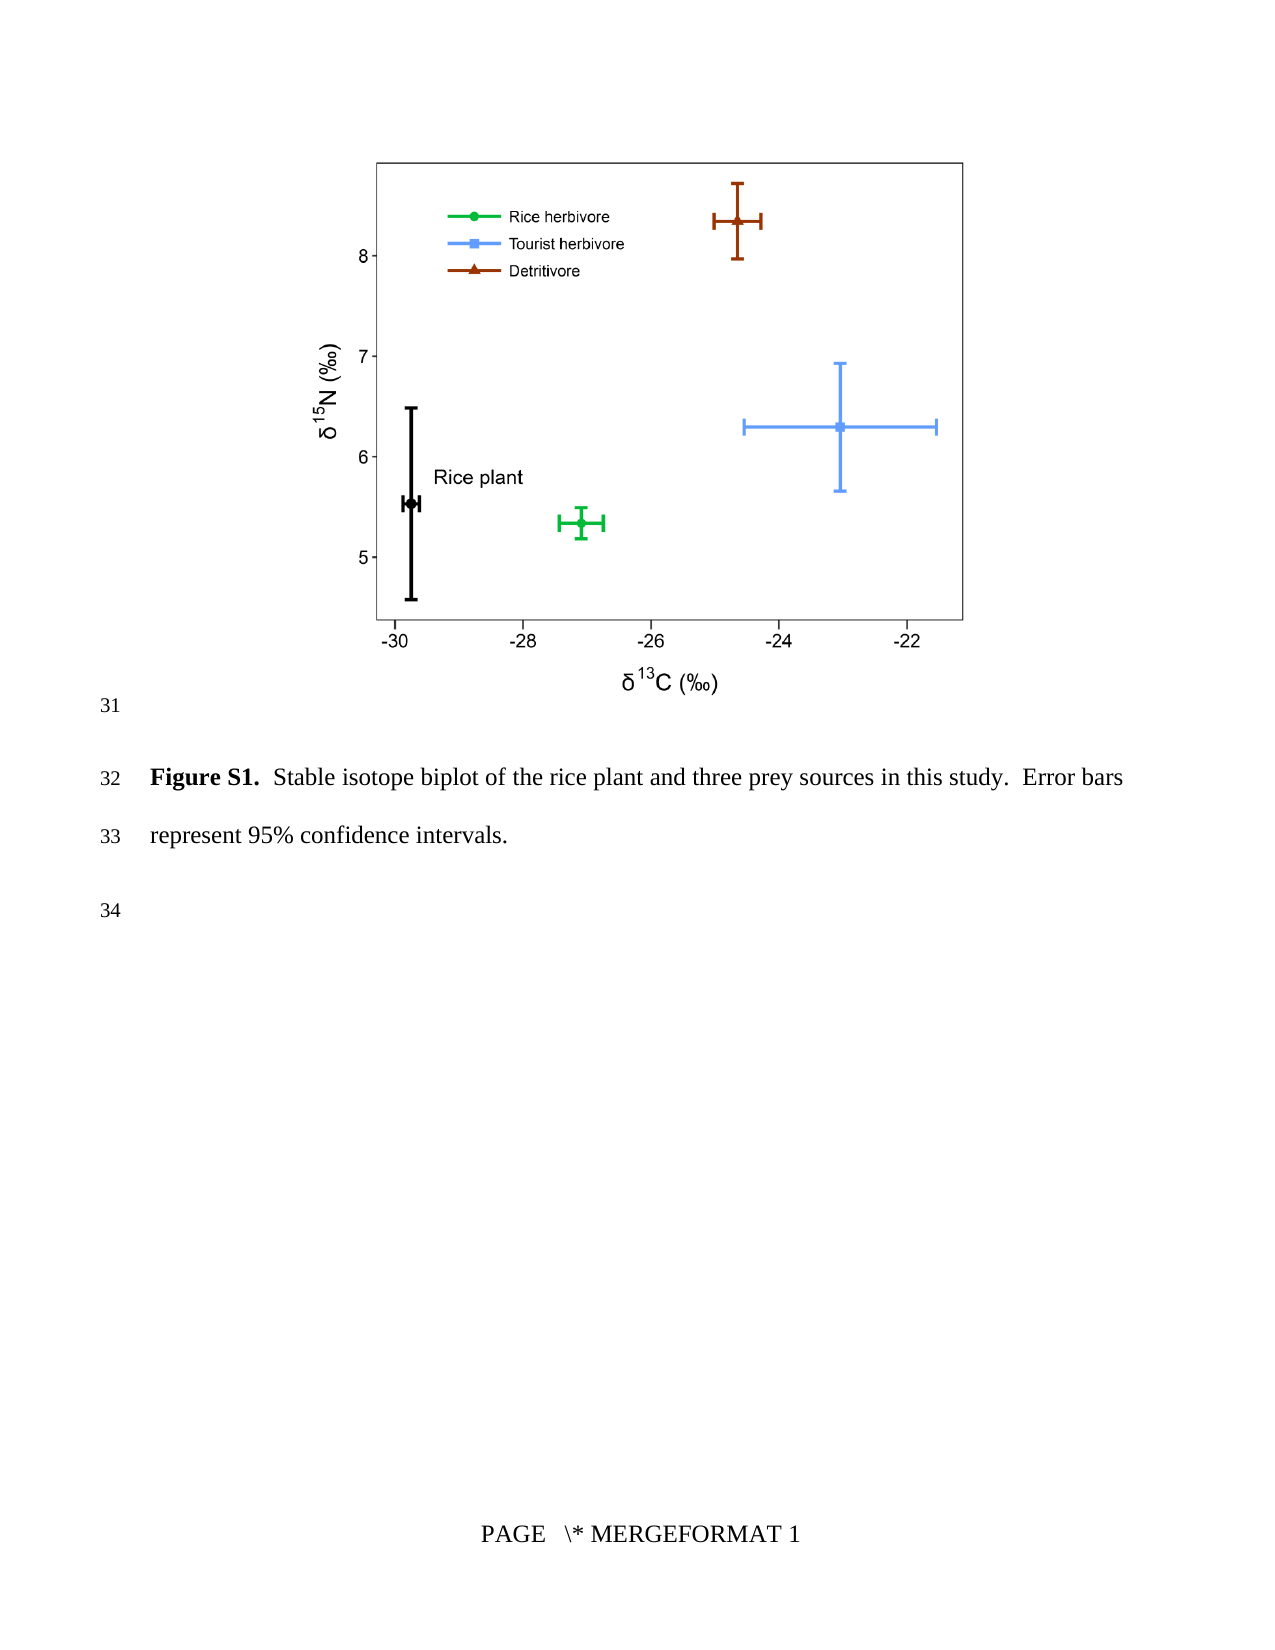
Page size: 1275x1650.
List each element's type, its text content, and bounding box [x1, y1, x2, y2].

picture [299, 150, 976, 713]
text Figure S1. Stable isotope biplot of the rice plant and three prey sources in this study. Error bars represent 95% confidence intervals. [150, 762, 1125, 849]
